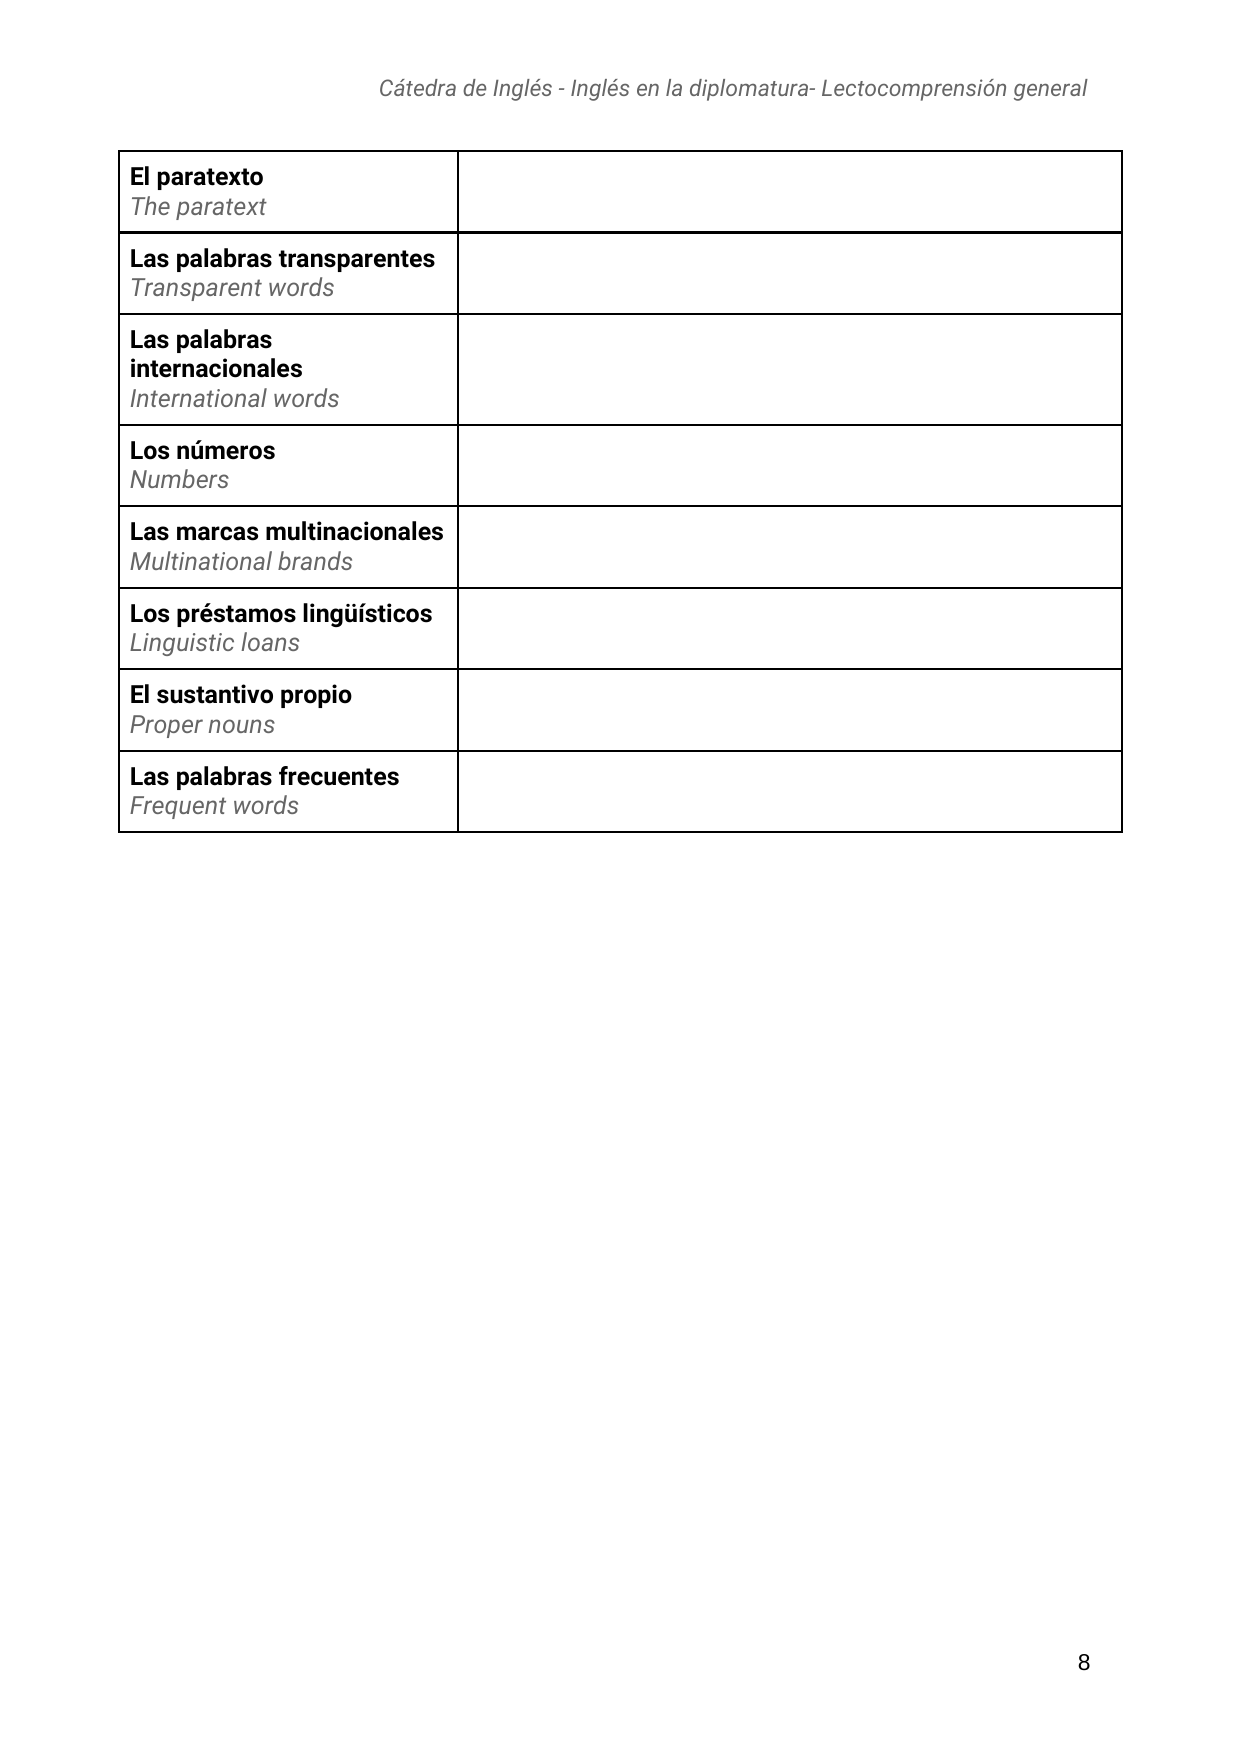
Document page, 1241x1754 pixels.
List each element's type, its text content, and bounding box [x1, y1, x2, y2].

table_cell [459, 152, 1121, 231]
table_cell Las palabras internacionales International words [120, 315, 457, 424]
table_cell Los préstamos lingüísticos Linguistic loans [120, 589, 457, 668]
table_cell El paratexto The paratext [120, 152, 457, 231]
table_cell [459, 670, 1121, 749]
table_cell [459, 315, 1121, 424]
table_cell Las palabras transparentes Transparent words [120, 234, 457, 313]
table_cell Las marcas multinacionales Multinational brands [120, 507, 457, 587]
table_cell [459, 507, 1121, 587]
table_cell Los números Numbers [120, 426, 457, 505]
table_cell [459, 589, 1121, 668]
table_cell [459, 426, 1121, 505]
table_cell El sustantivo propio Proper nouns [120, 670, 457, 749]
table_cell [459, 234, 1121, 313]
table_cell [459, 752, 1121, 831]
table_cell Las palabras frecuentes Frequent words [120, 752, 457, 831]
